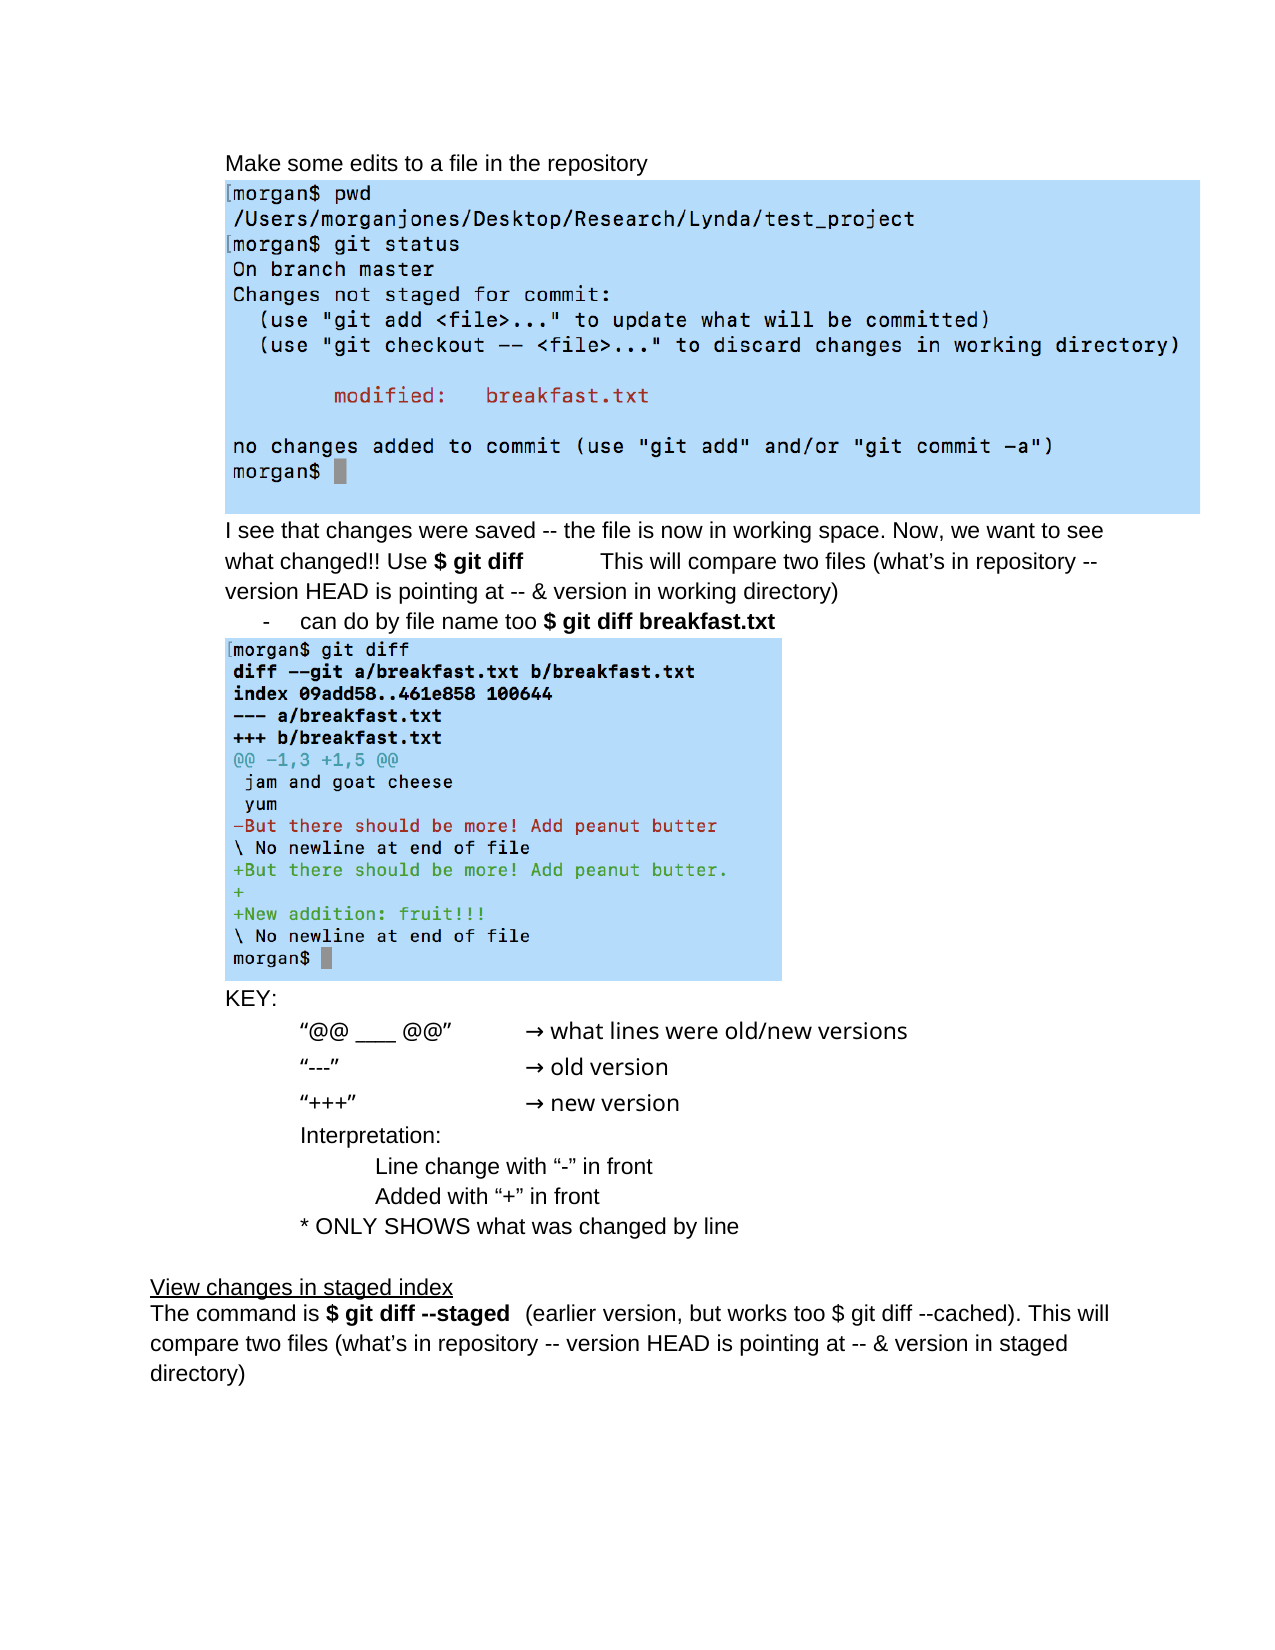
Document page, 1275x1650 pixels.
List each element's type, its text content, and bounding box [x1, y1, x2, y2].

text “+++” → new version [150, 1087, 1125, 1118]
text Interpretation: [150, 1122, 1125, 1149]
picture [225, 638, 782, 981]
text I see that changes were saved -- the file is now in working space. Now, we want to see what changed!! Use $ git diff This will compare two files (what’s in repository -- version HEAD is pointing at -- & version in working directory) [225, 517, 1125, 604]
text Make some edits to a file in the repository [150, 150, 1125, 176]
text “---” → old version [150, 1051, 1125, 1082]
text “@@ ____ @@” → what lines were old/new versions [150, 1015, 1125, 1046]
text KEY: [150, 984, 1125, 1011]
picture [225, 180, 1200, 514]
list can do by file name too $ git diff breakfast.txt [262, 608, 1125, 634]
subtitle View changes in staged index [150, 1273, 1125, 1300]
text Line change with “-” in front [150, 1153, 1125, 1179]
text * ONLY SHOWS what was changed by line [150, 1213, 1125, 1239]
text The command is $ git diff --staged (earlier version, but works too $ git diff --cached). This will compare two files (what’s in repository -- version HEAD is pointing at -- & version in staged directory) [150, 1300, 1125, 1387]
text Added with “+” in front [150, 1183, 1125, 1209]
